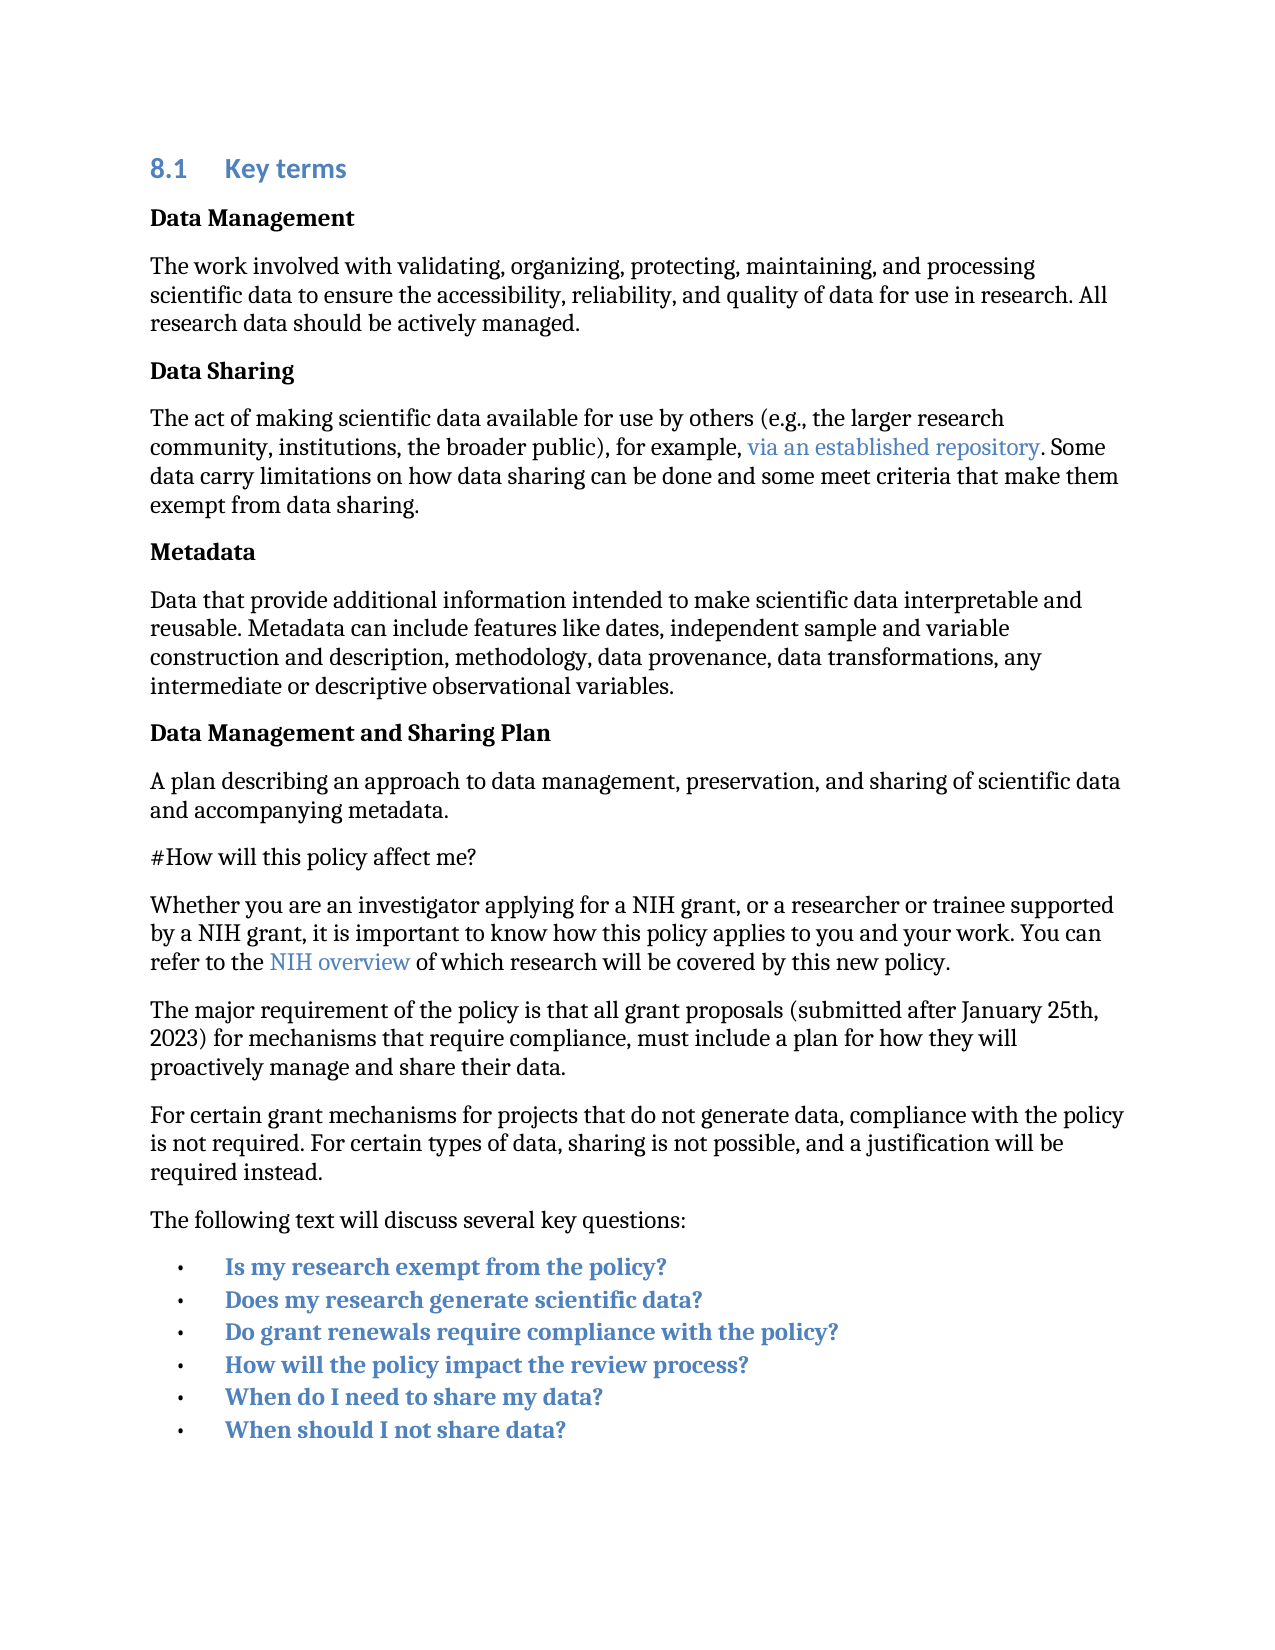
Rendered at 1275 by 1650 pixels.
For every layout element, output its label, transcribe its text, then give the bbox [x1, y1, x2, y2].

list Do grant renewals require compliance with the policy? [175, 1318, 1125, 1347]
text Data Sharing [150, 357, 1125, 386]
list How will the policy impact the review process? [175, 1351, 1125, 1379]
text Metadata [150, 538, 1125, 567]
text Data Management and Sharing Plan [150, 719, 1125, 748]
text A plan describing an approach to data management, preservation, and sharing of scientific data and accompanying metadata. [150, 767, 1125, 824]
text The act of making scientific data available for use by others (e.g., the larger research community, institutions, the broader public), for example, via an established repository. Some data carry limitations on how data sharing can be done and some meet criteria that make them exempt from data sharing. [150, 404, 1125, 519]
list Does my research generate scientific data? [175, 1286, 1125, 1314]
text #How will this policy affect me? [150, 843, 1125, 872]
list When do I need to share my data? [175, 1383, 1125, 1412]
subtitle 8.1 Key terms [150, 150, 1125, 186]
text Data Management [150, 204, 1125, 233]
list Is my research exempt from the policy? [175, 1253, 1125, 1282]
text Whether you are an investigator applying for a NIH grant, or a researcher or trainee supported by a NIH grant, it is important to know how this policy applies to you and your work. You can refer to the NIH overview of which research will be covered by this new policy. [150, 891, 1125, 977]
list When should I not share data? [175, 1416, 1125, 1444]
text The major requirement of the policy is that all grant proposals (submitted after January 25th, 2023) for mechanisms that require compliance, must include a plan for how they will proactively manage and share their data. [150, 996, 1125, 1082]
text Data that provide additional information intended to make scientific data interpretable and reusable. Metadata can include features like dates, independent sample and variable construction and description, methodology, data provenance, data transformations, any intermediate or descriptive observational variables. [150, 586, 1125, 701]
text The following text will discuss several key questions: [150, 1206, 1125, 1234]
text The work involved with validating, organizing, protecting, maintaining, and processing scientific data to ensure the accessibility, reliability, and quality of data for use in research. All research data should be actively managed. [150, 252, 1125, 338]
text For certain grant mechanisms for projects that do not generate data, compliance with the policy is not required. For certain types of data, sharing is not possible, and a justification will be required instead. [150, 1101, 1125, 1187]
